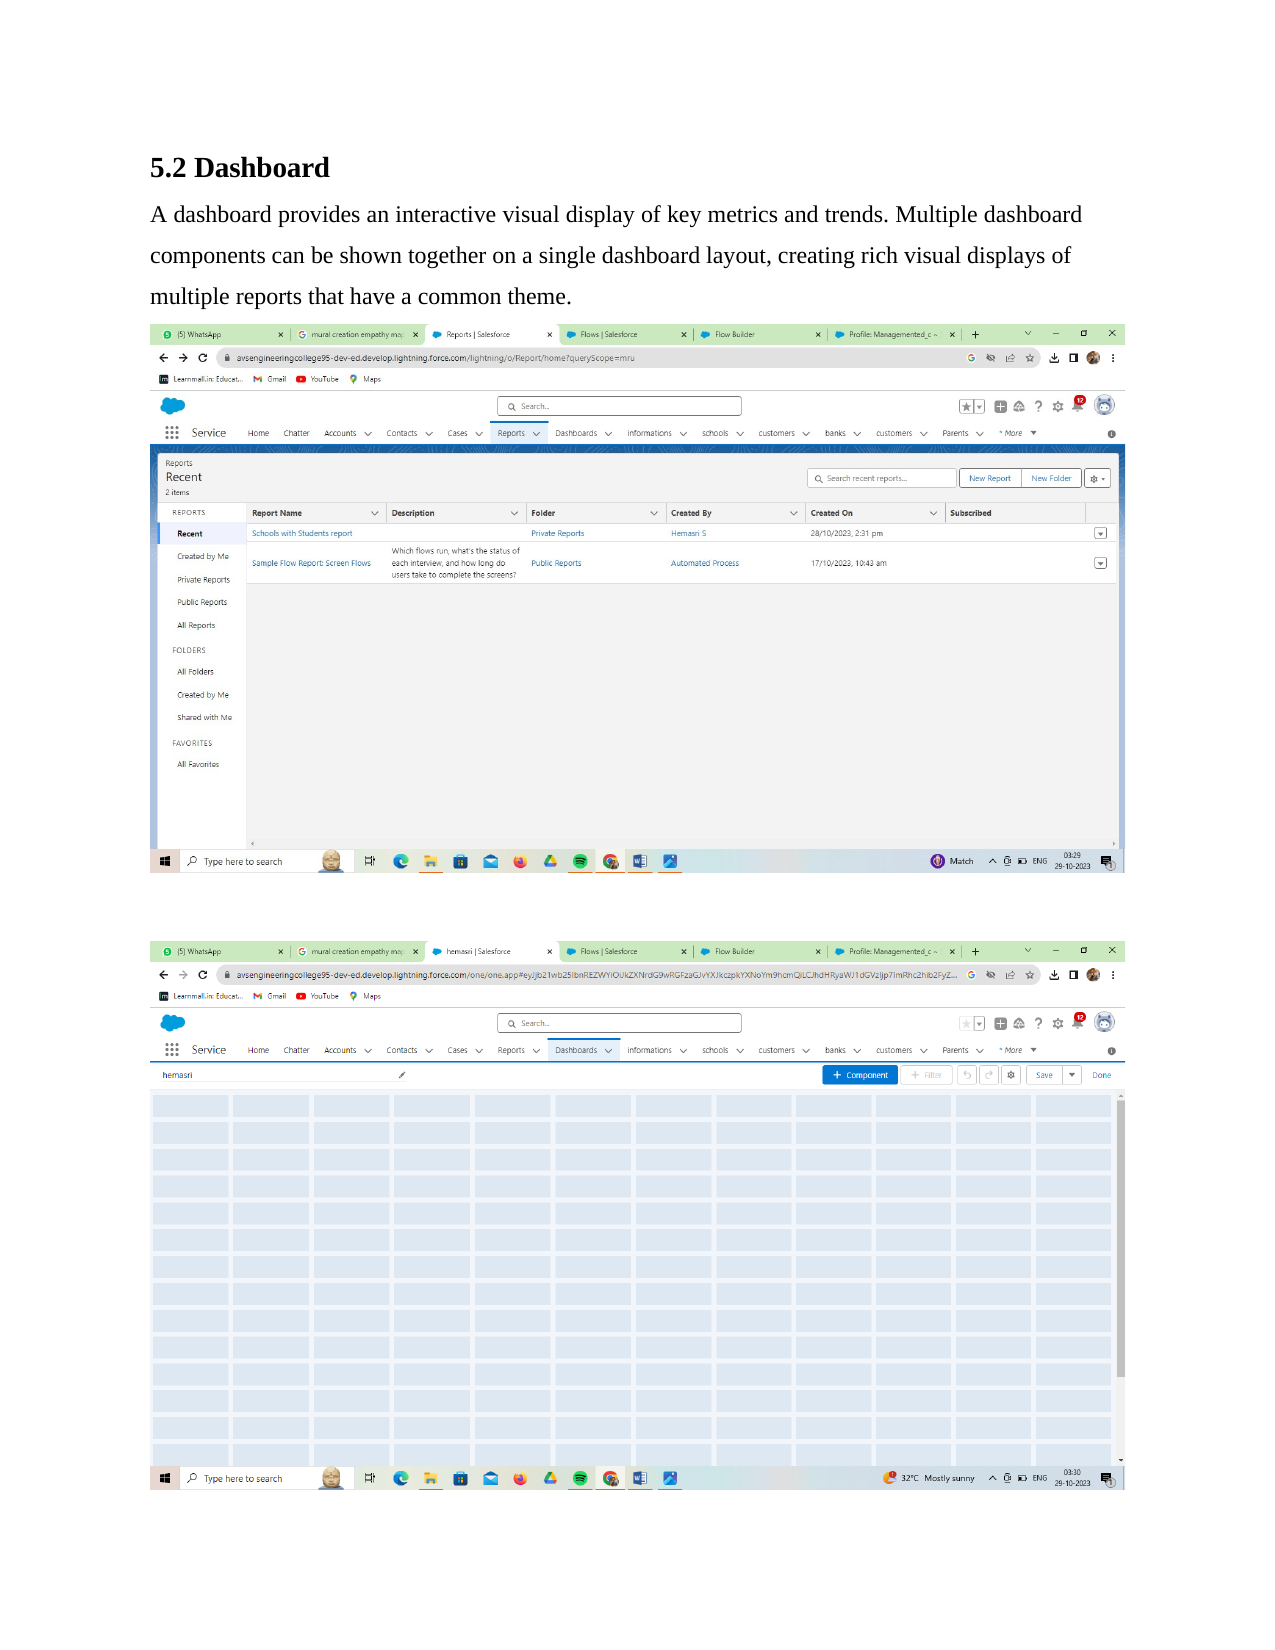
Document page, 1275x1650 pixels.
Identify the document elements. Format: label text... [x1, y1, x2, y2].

picture [150, 324, 1125, 873]
picture [150, 941, 1125, 1490]
text A dashboard provides an interactive visual display of key metrics and trends. Multiple dashboard components can be shown together on a single dashboard layout, creating rich visual displays of multiple reports that have a common theme. [150, 200, 1114, 310]
list Dashboard [150, 150, 1235, 183]
